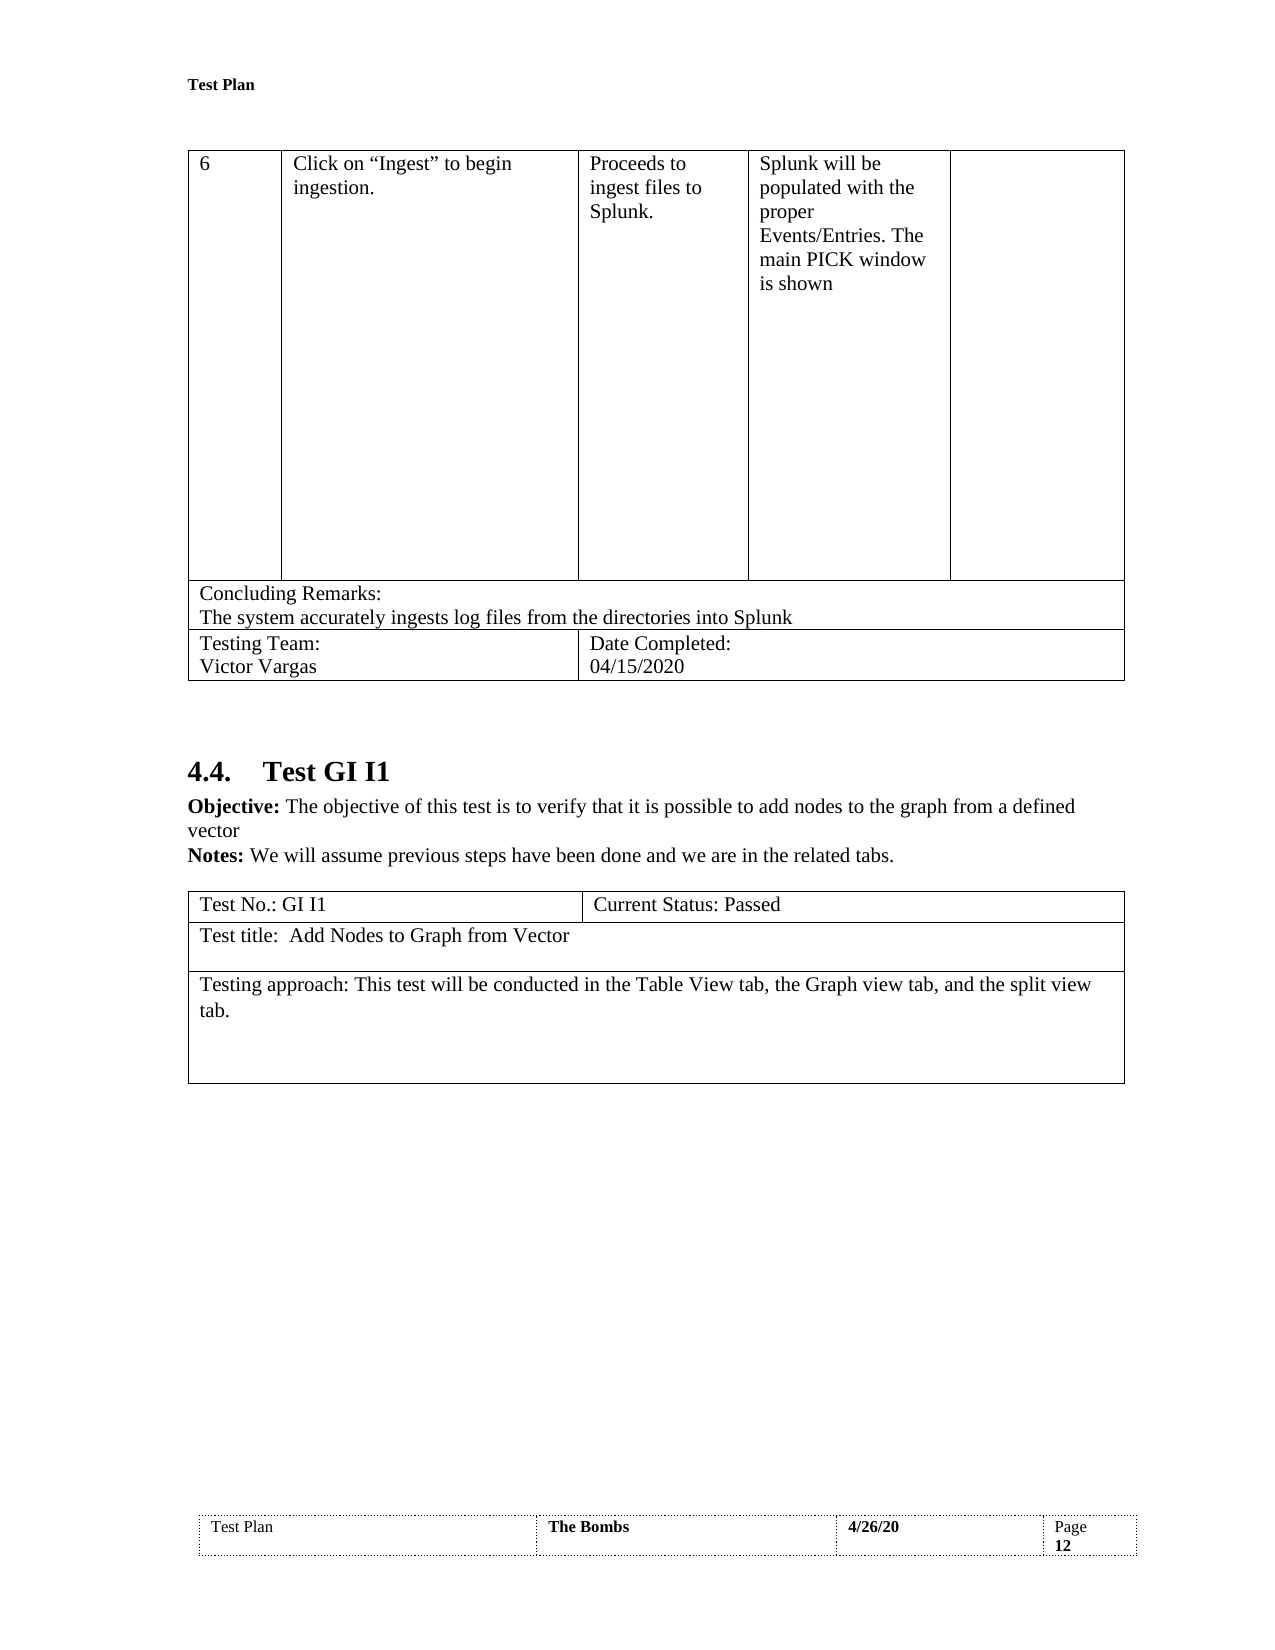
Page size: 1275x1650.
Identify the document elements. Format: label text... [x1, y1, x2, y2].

table_cell Splunk will be populated with the proper Events/Entries. The main PICK window is shown [749, 151, 950, 580]
text Notes: We will assume previous steps have been done and we are in the related tabs. [187, 842, 1125, 867]
table_cell Testing Team: Victor Vargas [189, 630, 578, 680]
table_cell Test title: Add Nodes to Graph from Vector [189, 923, 1124, 971]
table_cell [951, 151, 1124, 580]
table_header Test No.: GI I1 [189, 892, 582, 922]
table_cell Concluding Remarks: The system accurately ingests log files from the directories into Splunk [189, 581, 1124, 629]
table_cell Proceeds to ingest files to Splunk. [579, 151, 748, 580]
table_cell Testing approach: This test will be conducted in the Table View tab, the Graph view tab, and the split view tab. [189, 972, 1124, 1082]
table_cell Date Completed: 04/15/2020 [579, 630, 1124, 680]
table_header Current Status: Passed [583, 892, 1124, 922]
table_cell 6 [189, 151, 281, 580]
subtitle Test GI I1 [187, 754, 1125, 788]
text Objective: The objective of this test is to verify that it is possible to add nodes to the graph from a defined vector [187, 794, 1125, 842]
table_cell Click on “Ingest” to begin ingestion. [282, 151, 578, 580]
